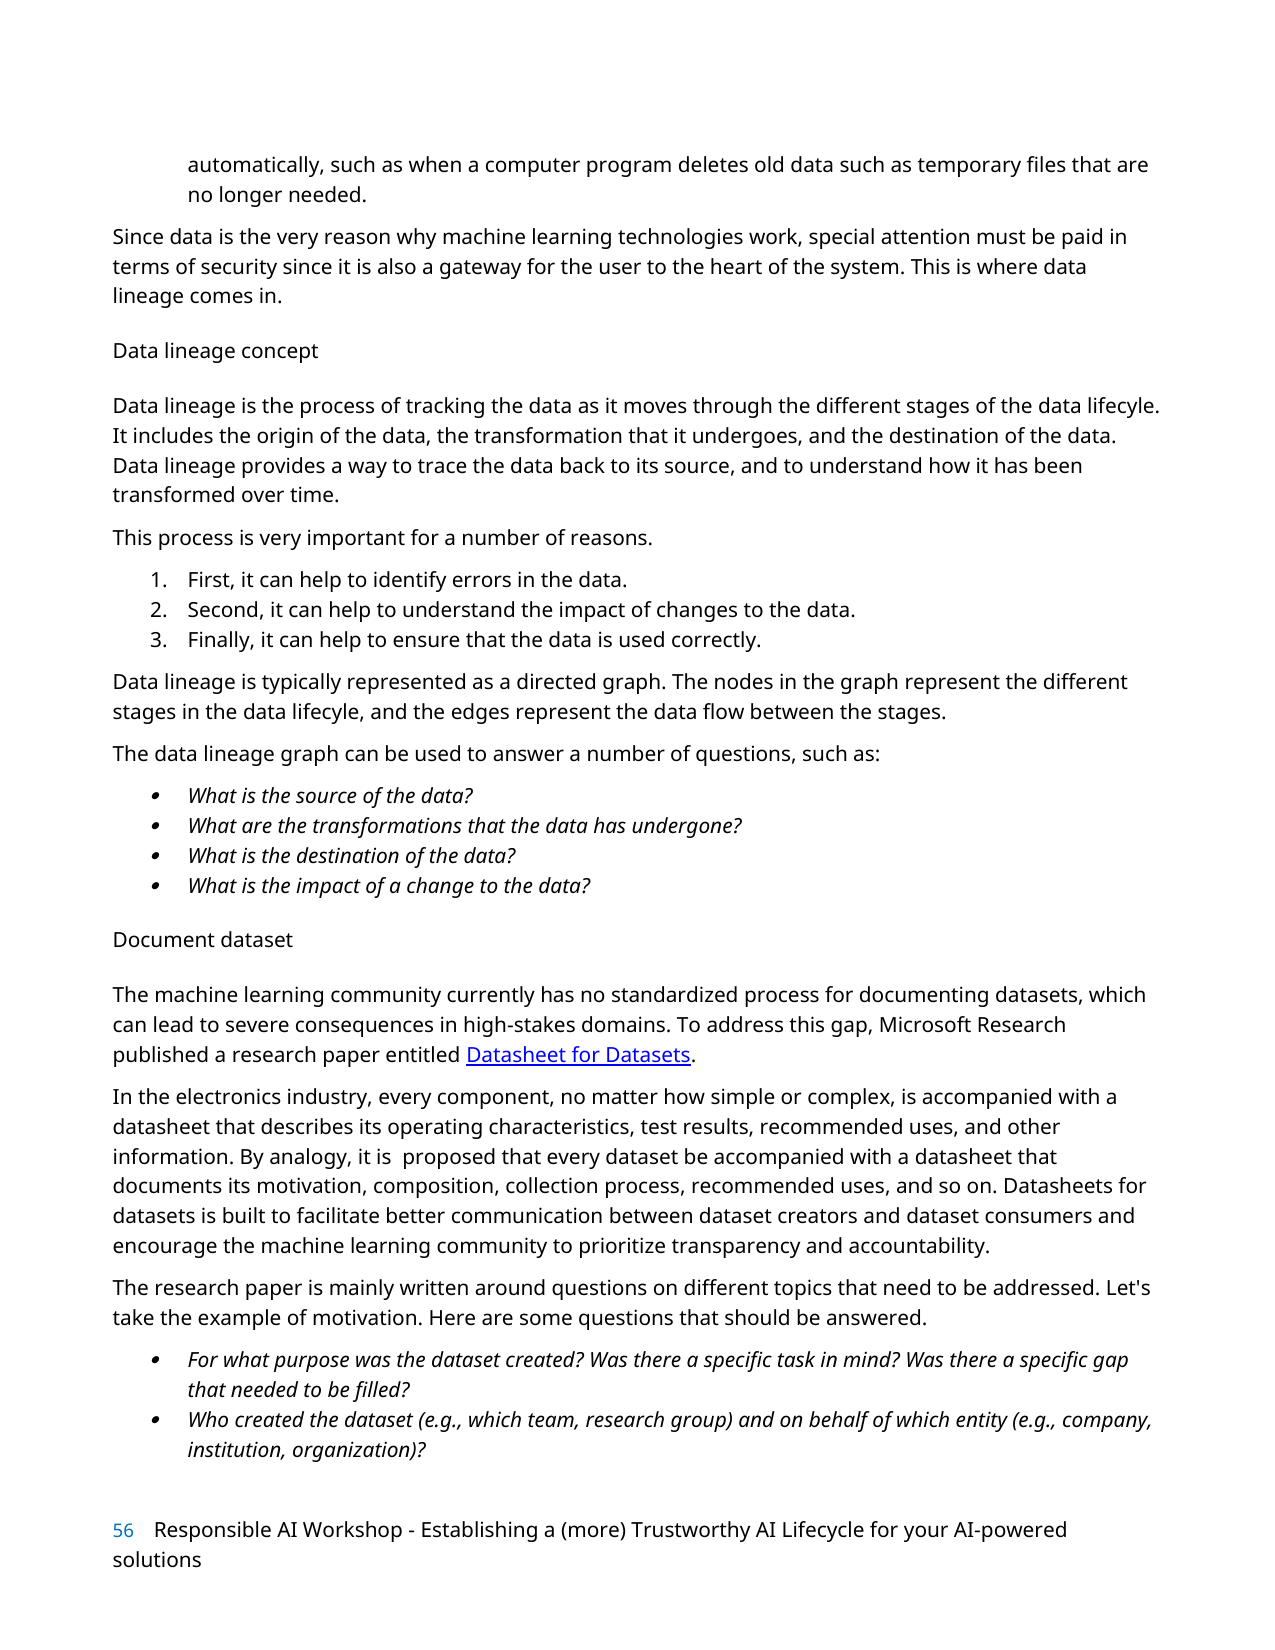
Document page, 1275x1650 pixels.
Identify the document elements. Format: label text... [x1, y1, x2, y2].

text This process is very important for a number of reasons. [112, 523, 1162, 551]
list What is the source of the data? [150, 781, 1162, 810]
text The research paper is mainly written around questions on different topics that need to be addressed. Let's take the example of motivation. Here are some questions that should be answered. [112, 1273, 1162, 1332]
text Data lineage is the process of tracking the data as it moves through the different stages of the data lifecyle. It includes the origin of the data, the transformation that it undergoes, and the destination of the data. Data lineage provides a way to trace the data back to its source, and to understand how it has been transformed over time. [112, 391, 1162, 509]
text The data lineage graph can be used to answer a number of questions, such as: [112, 739, 1162, 768]
list What is the impact of a change to the data? [150, 871, 1162, 899]
subtitle Document dataset [112, 926, 1162, 954]
list What are the transformations that the data has undergone? [150, 811, 1162, 840]
text The machine learning community currently has no standardized process for documenting datasets, which can lead to severe consequences in high-stakes domains. To address this gap, Microsoft Research published a research paper entitled Datasheet for Datasets. [112, 980, 1162, 1068]
text Since data is the very reason why machine learning technologies work, special attention must be paid in terms of security since it is also a gateway for the user to the heart of the system. This is where data lineage comes in. [112, 222, 1162, 310]
list What is the destination of the data? [150, 841, 1162, 869]
list Finally, it can help to ensure that the data is used correctly. [150, 625, 1162, 653]
list For what purpose was the dataset created? Was there a specific task in mind? Was there a specific gap that needed to be filled? [150, 1346, 1162, 1404]
list Second, it can help to understand the impact of changes to the data. [150, 595, 1162, 623]
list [150, 150, 1162, 208]
list First, it can help to identify errors in the data. [150, 565, 1162, 594]
text Data lineage is typically represented as a directed graph. The nodes in the graph represent the different stages in the data lifecyle, and the edges represent the data flow between the stages. [112, 667, 1162, 725]
subtitle Data lineage concept [112, 336, 1162, 365]
text In the electronics industry, every component, no matter how simple or complex, is accompanied with a datasheet that describes its operating characteristics, test results, recommended uses, and other information. By analogy, it is proposed that every dataset be accompanied with a datasheet that documents its motivation, composition, collection process, recommended uses, and so on. Datasheets for datasets is built to facilitate better communication between dataset creators and dataset consumers and encourage the machine learning community to prioritize transparency and accountability. [112, 1082, 1162, 1260]
list Who created the dataset (e.g., which team, research group) and on behalf of which entity (e.g., company, institution, organization)? [150, 1405, 1162, 1463]
